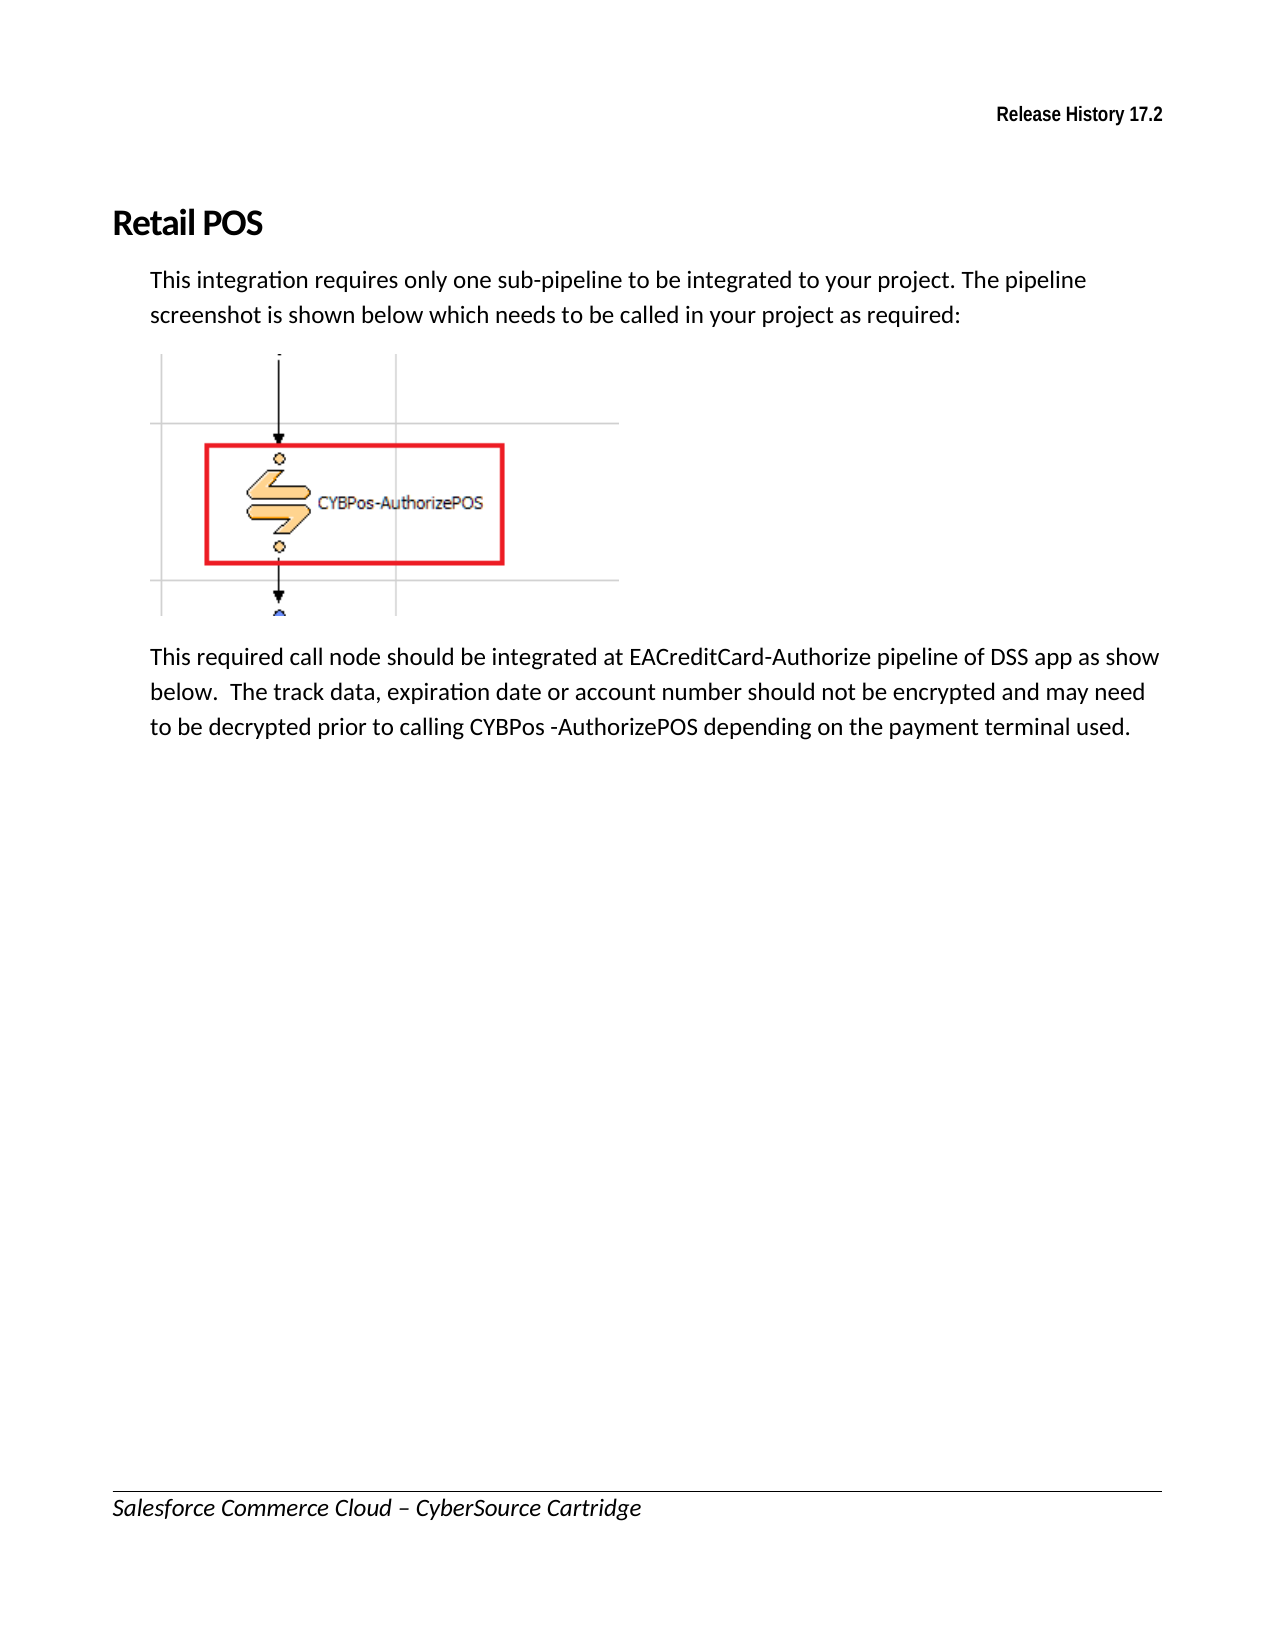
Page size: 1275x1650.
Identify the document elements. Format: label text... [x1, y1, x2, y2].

text This integration requires only one sub-pipeline to be integrated to your project. The pipeline screenshot is shown below which needs to be called in your project as required: [150, 264, 1162, 329]
picture [150, 354, 619, 616]
subtitle Retail POS [112, 199, 1162, 244]
text This required call node should be integrated at EACreditCard-Authorize pipeline of DSS app as show below. The track data, expiration date or account number should not be encrypted and may need to be decrypted prior to calling CYBPos -AuthorizePOS depending on the payment terminal used. [150, 641, 1162, 742]
